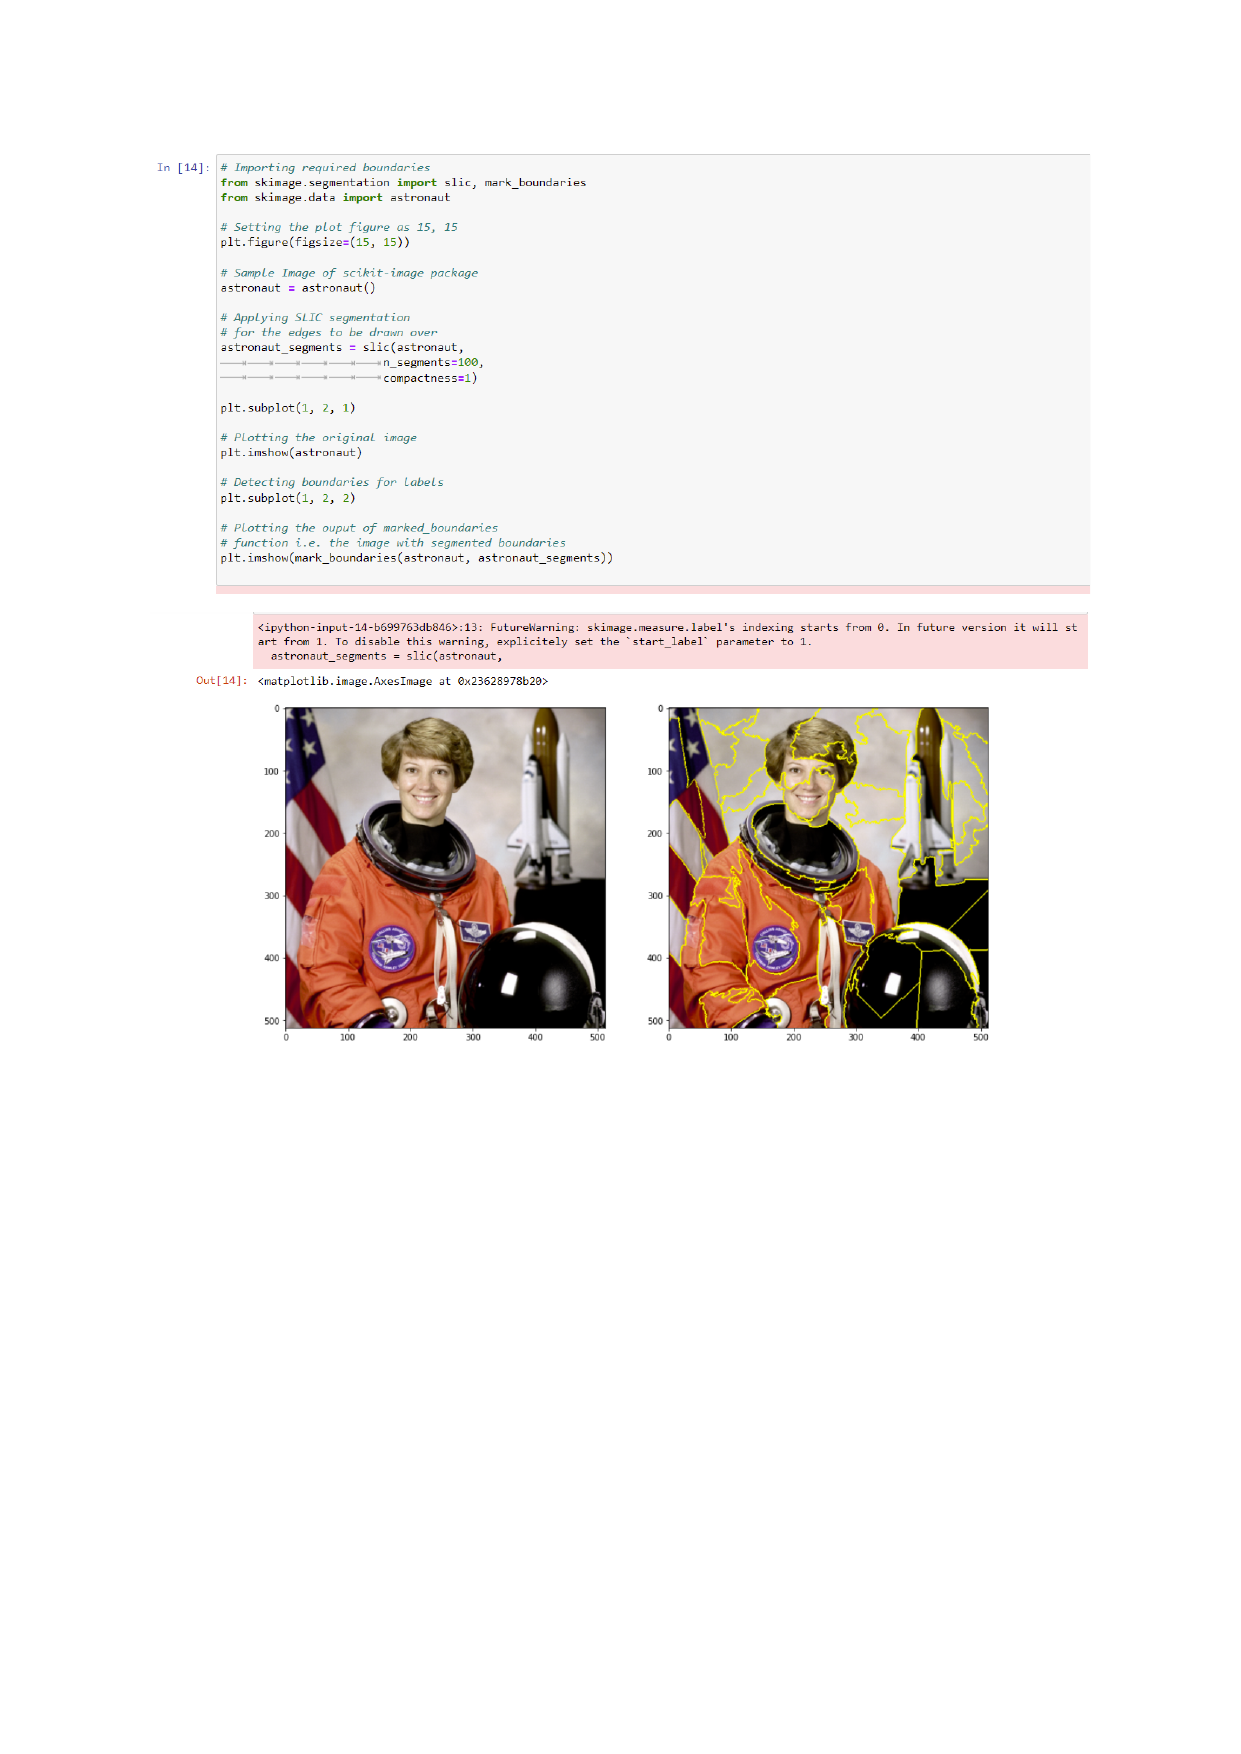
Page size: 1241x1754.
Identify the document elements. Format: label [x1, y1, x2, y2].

picture [150, 612, 1091, 1043]
picture [150, 150, 1091, 594]
